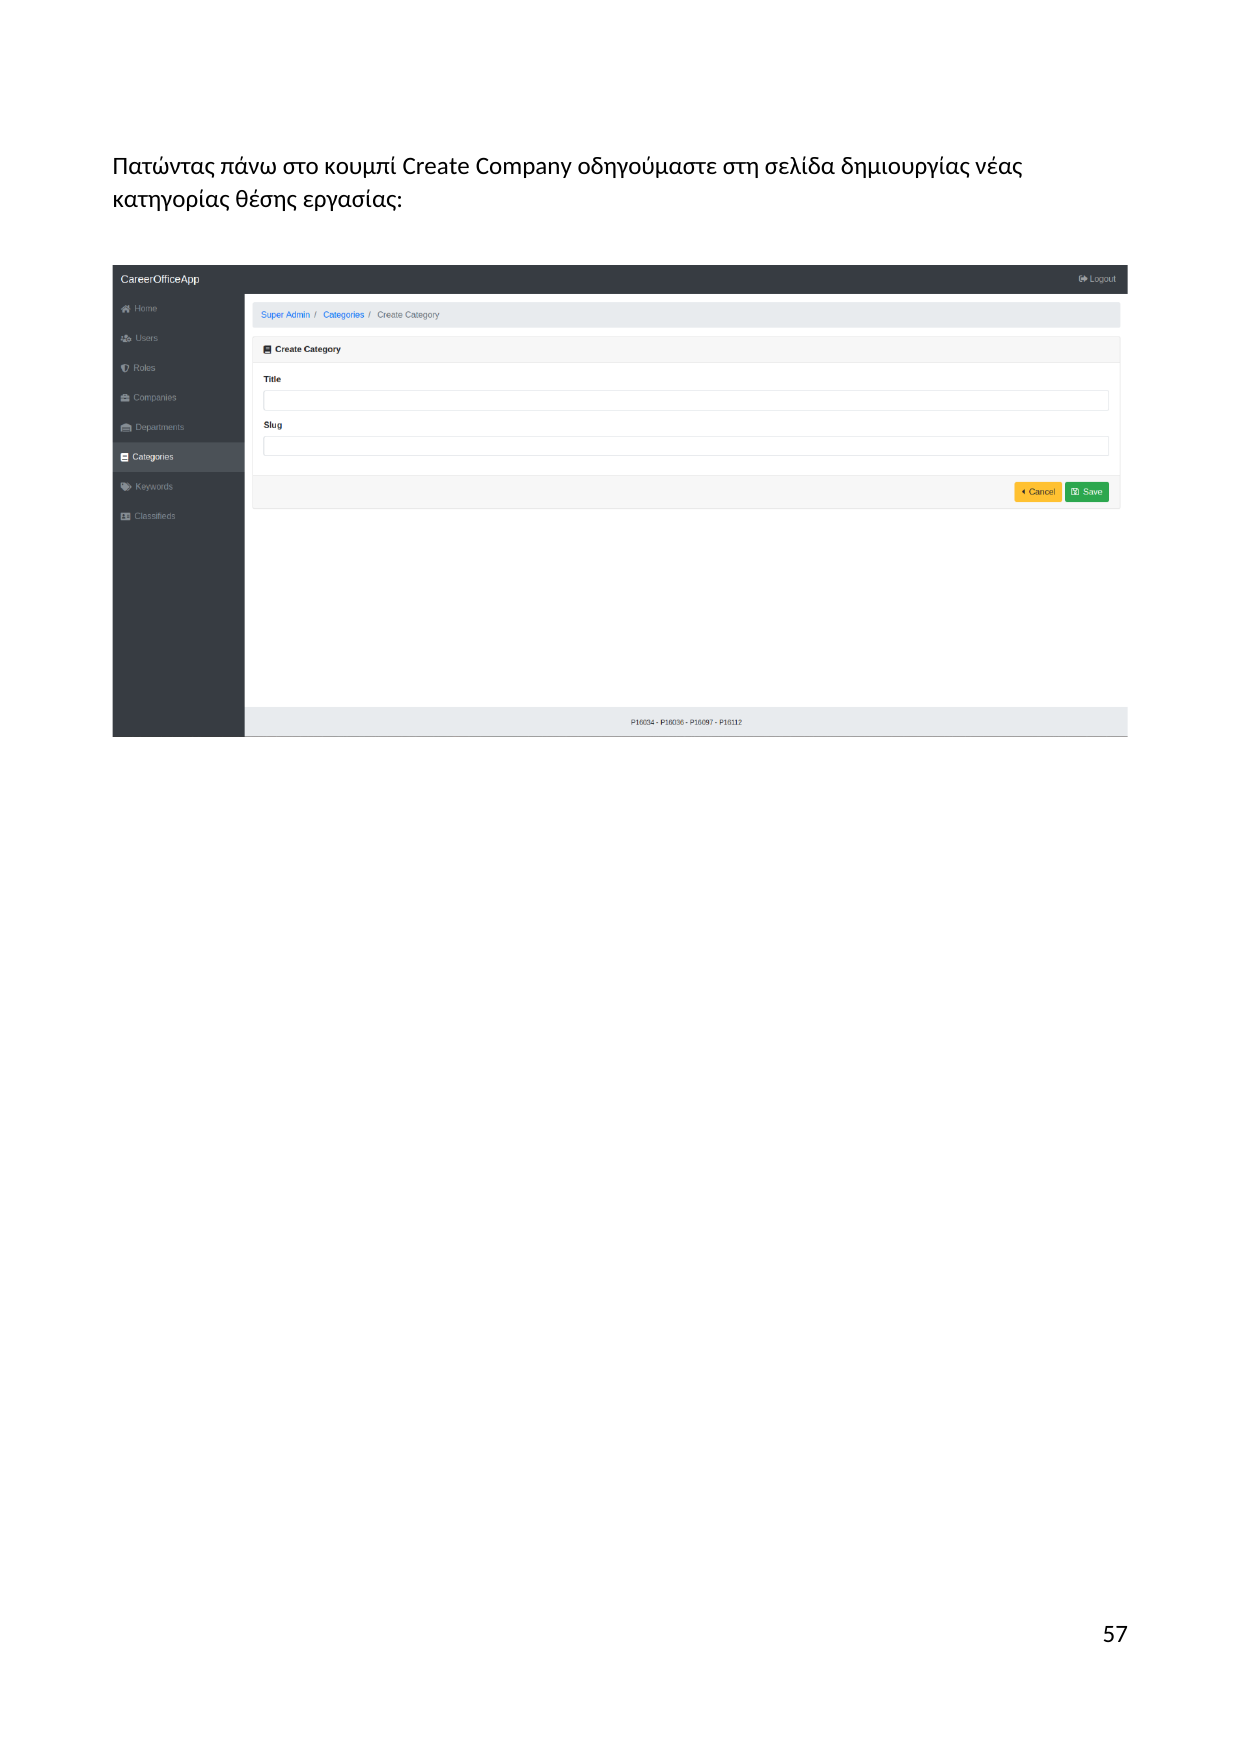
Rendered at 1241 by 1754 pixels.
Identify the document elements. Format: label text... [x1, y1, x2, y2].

text Πατώντας πάνω στο κουμπί Create Company οδηγούμαστε στη σελίδα δημιουργίας νέας κατηγορίας θέσης εργασίας: [112, 150, 1128, 213]
picture [112, 265, 1128, 737]
